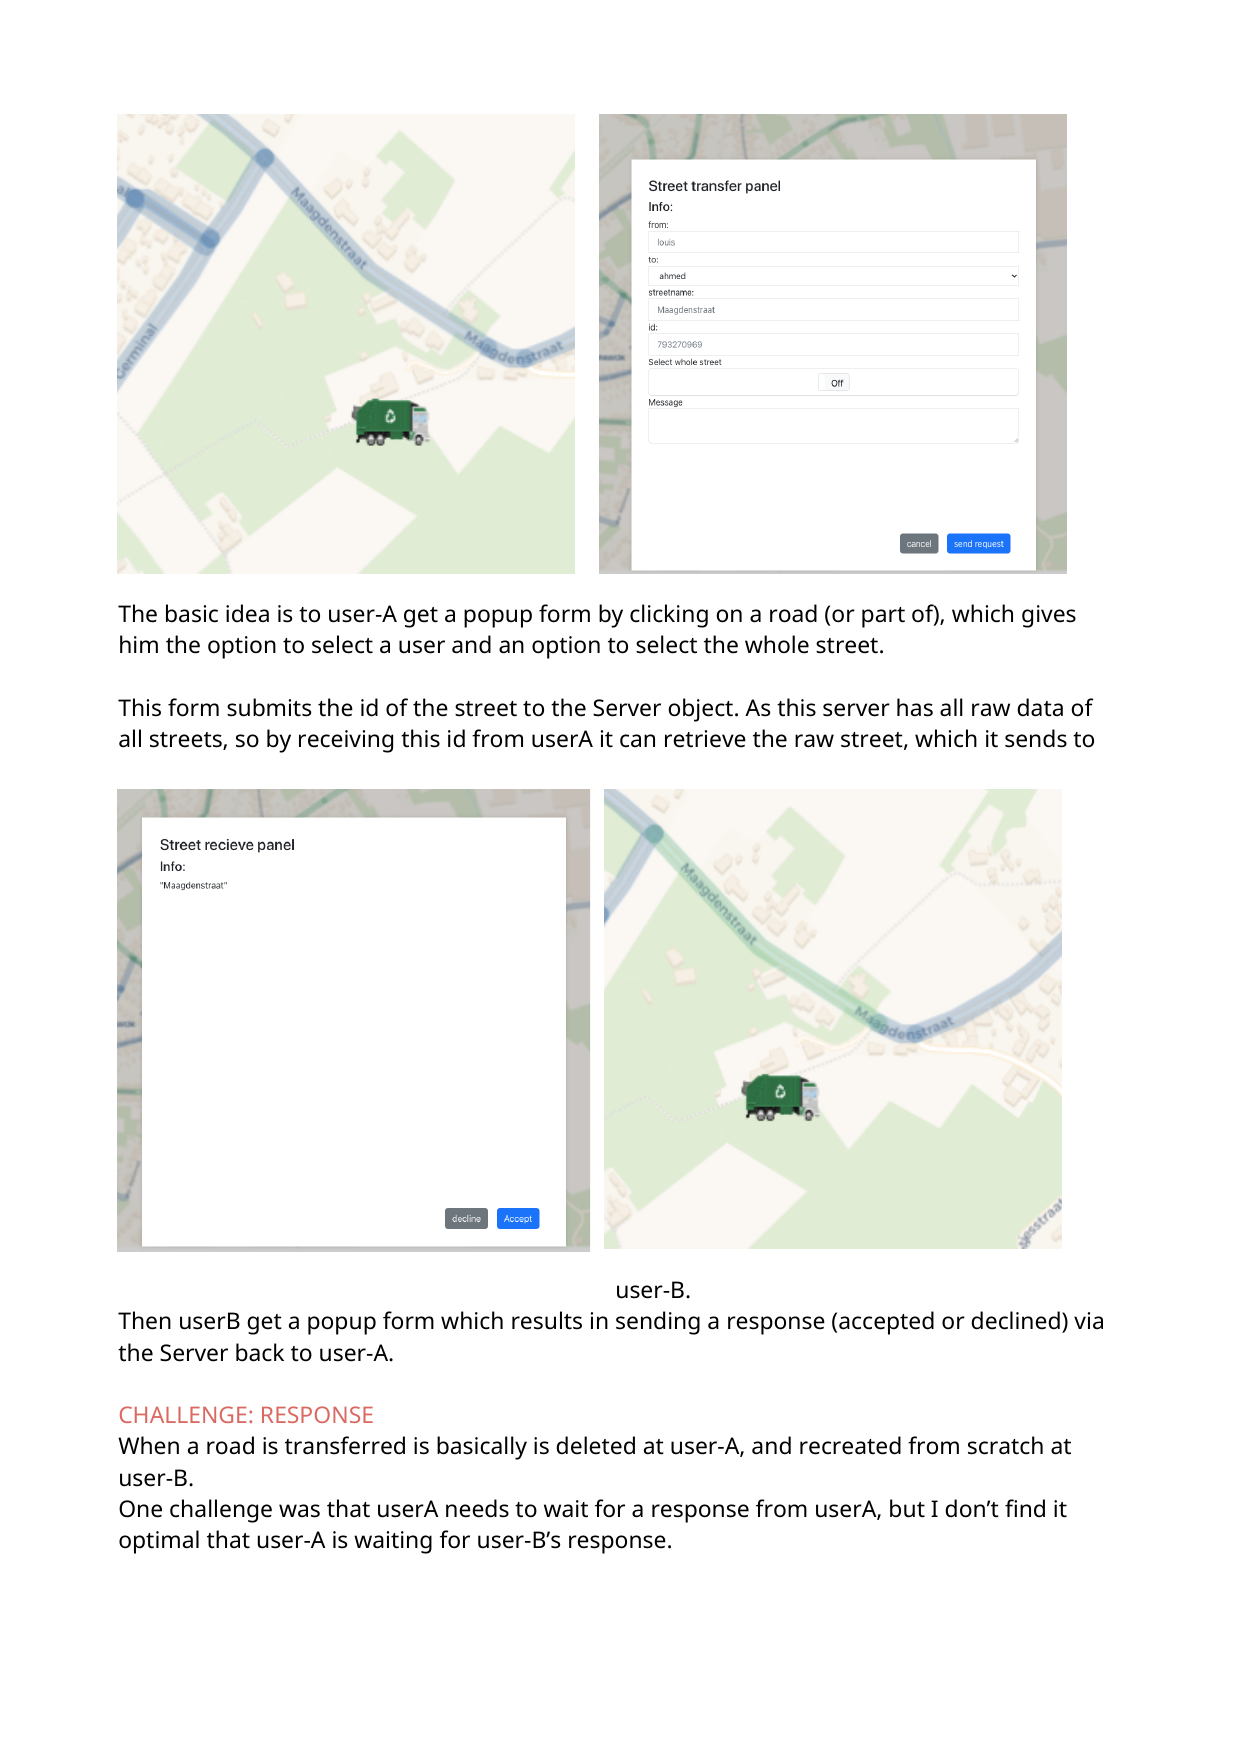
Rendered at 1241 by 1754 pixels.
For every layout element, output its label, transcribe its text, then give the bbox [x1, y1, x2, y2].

text When a road is transferred is basically is deleted at user-A, and recreated from scratch at user-B. [118, 1430, 1122, 1493]
picture [117, 789, 591, 1252]
text Then userB get a popup form which results in sending a response (accepted or declined) via the Server back to user-A. [118, 1305, 1122, 1368]
text Challenge: response [118, 1399, 1122, 1430]
picture [599, 114, 1067, 574]
picture [117, 114, 575, 574]
text One challenge was that userA needs to wait for a response from userA, but I don’t find it optimal that user-A is waiting for user-B’s response. [118, 1493, 1122, 1555]
picture [604, 789, 1062, 1249]
